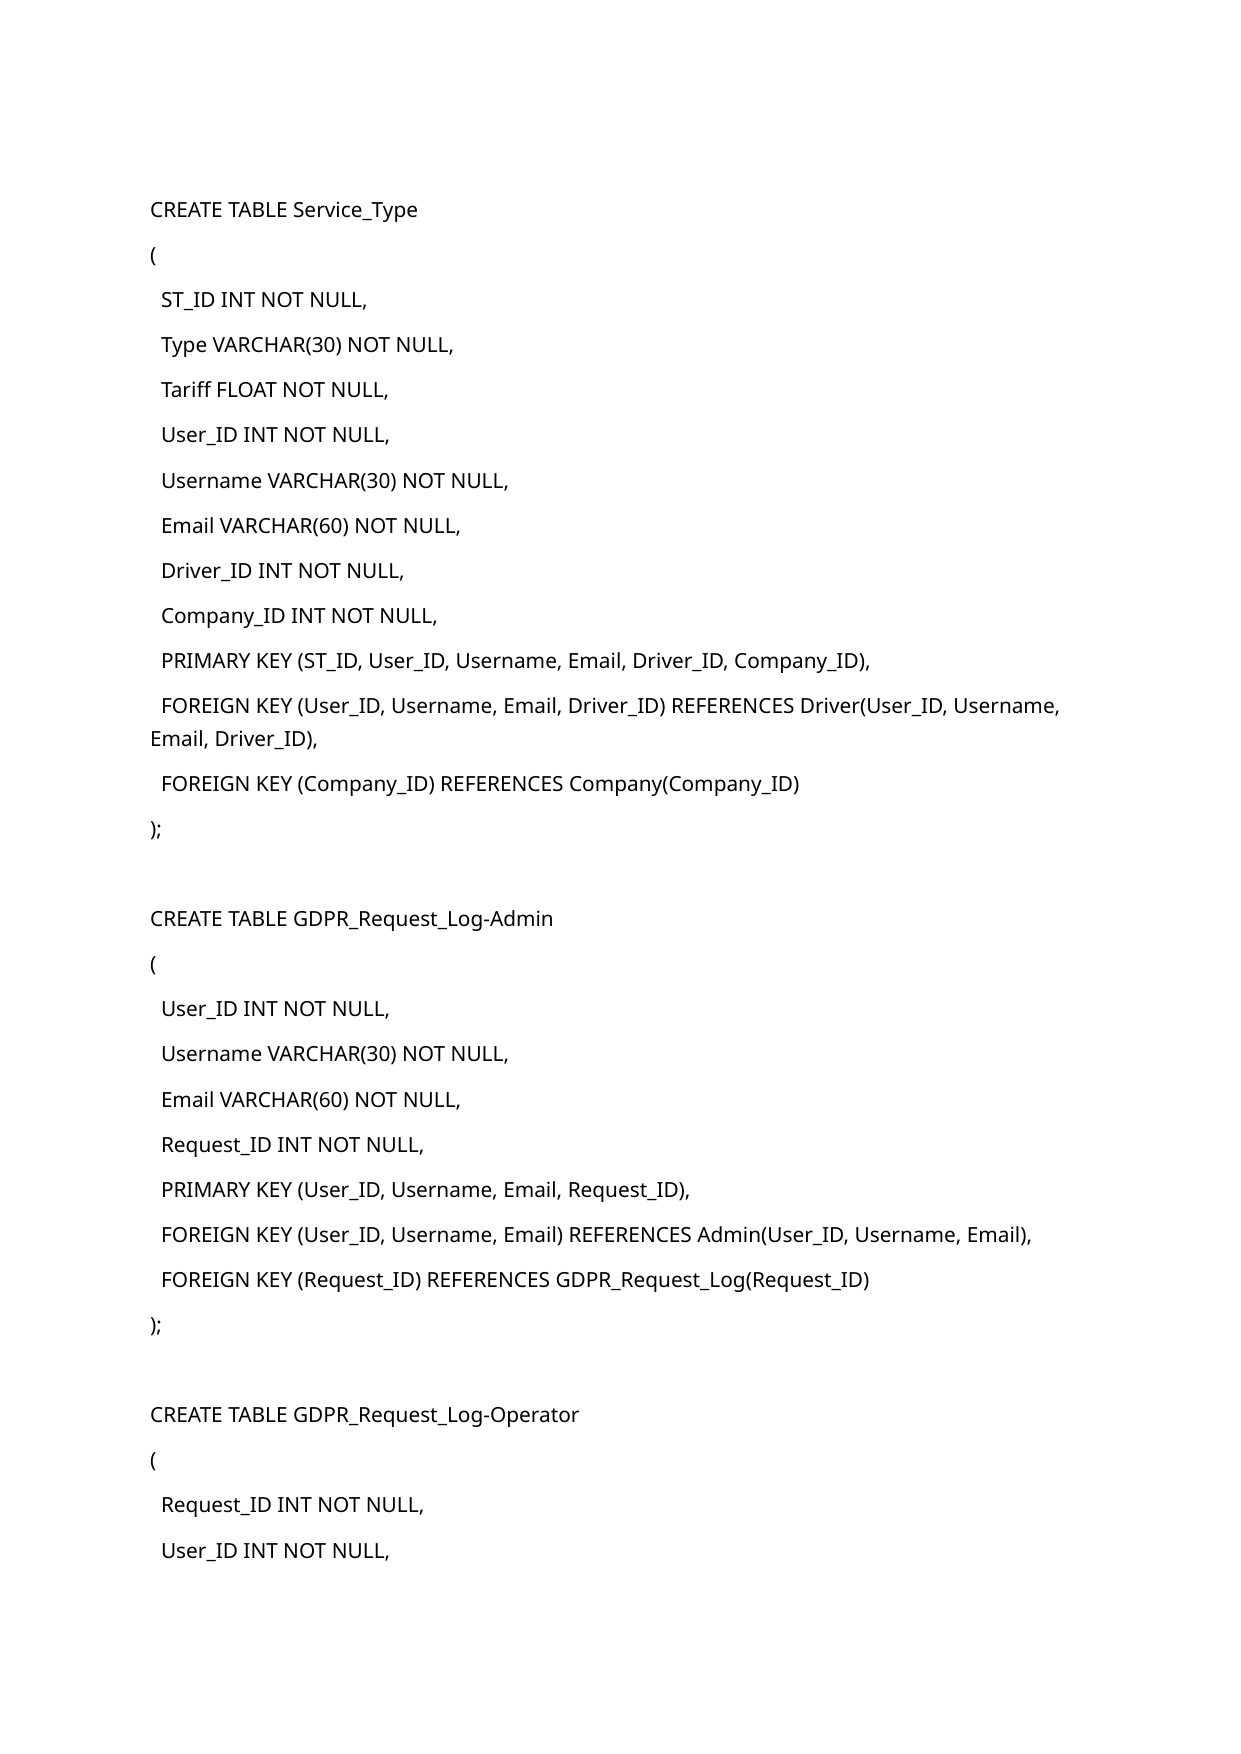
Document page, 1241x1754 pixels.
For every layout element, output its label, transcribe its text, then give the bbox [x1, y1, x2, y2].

text Tariff FLOAT NOT NULL, [150, 376, 1090, 404]
text ( [150, 240, 1090, 269]
text CREATE TABLE Service_Type [150, 195, 1090, 223]
text Request_ID INT NOT NULL, [150, 1491, 1090, 1519]
text Company_ID INT NOT NULL, [150, 601, 1090, 629]
text CREATE TABLE GDPR_Request_Log-Operator [150, 1400, 1090, 1429]
text Username VARCHAR(30) NOT NULL, [150, 466, 1090, 494]
text Username VARCHAR(30) NOT NULL, [150, 1039, 1090, 1068]
text FOREIGN KEY (User_ID, Username, Email) REFERENCES Admin(User_ID, Username, Email), [150, 1220, 1090, 1248]
text ); [150, 1310, 1090, 1339]
text CREATE TABLE GDPR_Request_Log-Admin [150, 904, 1090, 933]
text Email VARCHAR(60) NOT NULL, [150, 511, 1090, 539]
text ST_ID INT NOT NULL, [150, 285, 1090, 314]
text User_ID INT NOT NULL, [150, 421, 1090, 449]
text User_ID INT NOT NULL, [150, 1536, 1090, 1564]
text FOREIGN KEY (User_ID, Username, Email, Driver_ID) REFERENCES Driver(User_ID, Username, Email, Driver_ID), [150, 691, 1090, 752]
text FOREIGN KEY (Request_ID) REFERENCES GDPR_Request_Log(Request_ID) [150, 1265, 1090, 1293]
text PRIMARY KEY (User_ID, Username, Email, Request_ID), [150, 1175, 1090, 1203]
text FOREIGN KEY (Company_ID) REFERENCES Company(Company_ID) [150, 769, 1090, 797]
text ( [150, 949, 1090, 978]
text Driver_ID INT NOT NULL, [150, 556, 1090, 584]
text ); [150, 814, 1090, 842]
text PRIMARY KEY (ST_ID, User_ID, Username, Email, Driver_ID, Company_ID), [150, 646, 1090, 674]
text Type VARCHAR(30) NOT NULL, [150, 330, 1090, 359]
text Email VARCHAR(60) NOT NULL, [150, 1085, 1090, 1113]
text User_ID INT NOT NULL, [150, 994, 1090, 1023]
text ( [150, 1446, 1090, 1474]
text Request_ID INT NOT NULL, [150, 1130, 1090, 1158]
